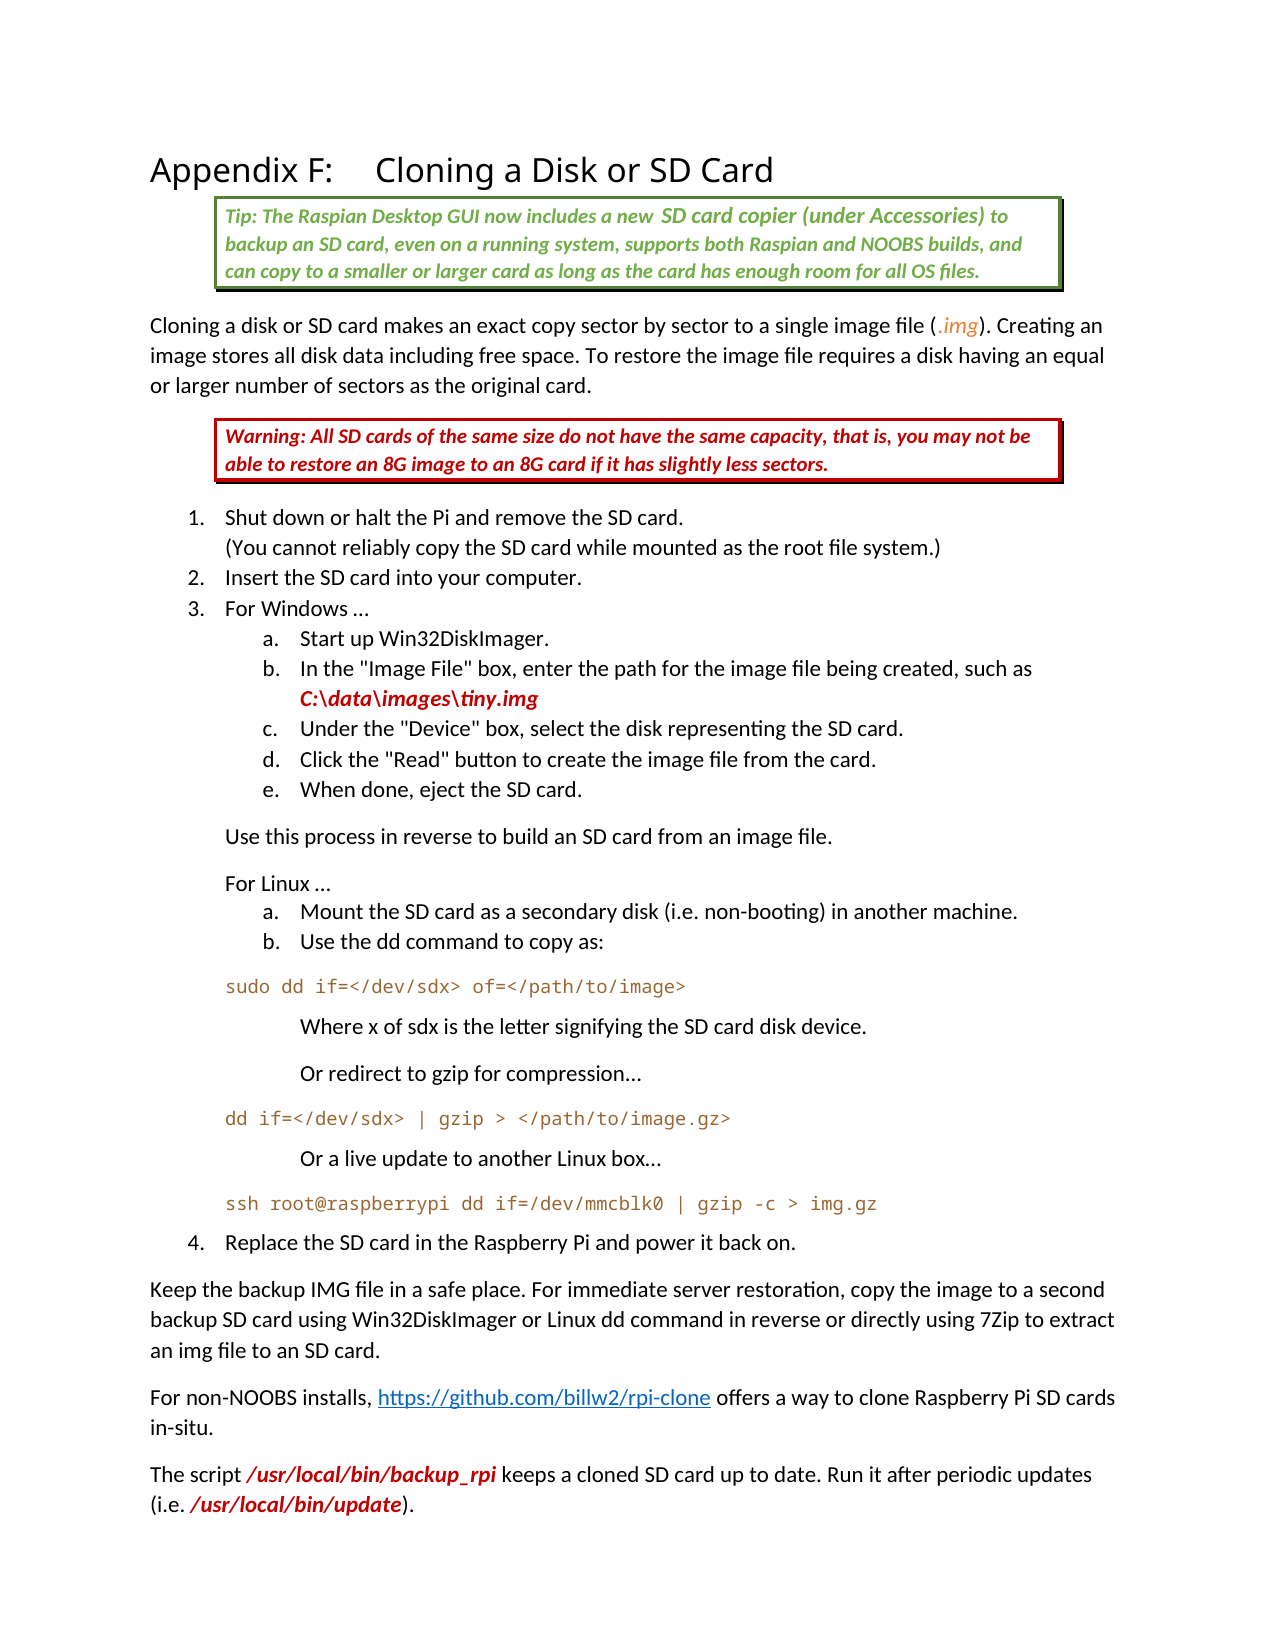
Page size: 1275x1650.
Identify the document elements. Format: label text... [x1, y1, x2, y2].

list Mount the SD card as a secondary disk (i.e. non-booting) in another machine. [262, 897, 1125, 925]
text The script /usr/local/bin/backup_rpi keeps a cloned SD card up to date. Run it after periodic updates (i.e. /usr/local/bin/update). [150, 1460, 1125, 1518]
text Where x of sdx is the letter signifying the SD card disk device. [300, 1012, 1125, 1040]
text Tip: The Raspian Desktop GUI now includes a new SD card copier (under Accessories) to backup an SD card, even on a running system, supports both Raspian and NOOBS builds, and can copy to a smaller or larger card as long as the card has enough room for all OS files. [217, 199, 1058, 286]
list Start up Win32DiskImager. [262, 624, 1125, 652]
text Cloning a disk or SD card makes an exact copy sector by sector to a single image file (.img). Creating an image stores all disk data including free space. To restore the image file requires a disk having an equal or larger number of sectors as the original card. [150, 311, 1125, 399]
list Replace the SD card in the Raspberry Pi and power it back on. [187, 1228, 1125, 1257]
text Warning: All SD cards of the same size do not have the same capacity, that is, you may not be able to restore an 8G image to an 8G card if it has slightly less sectors. [217, 421, 1058, 478]
text Keep the backup IMG file in a safe place. For immediate server restoration, copy the image to a second backup SD card using Win32DiskImager or Linux dd command in reverse or directly using 7Zip to extract an img file to an SD card. [150, 1275, 1125, 1364]
list For Windows … [187, 594, 1125, 622]
text For non-NOOBS installs, https://github.com/billw2/rpi-clone offers a way to clone Raspberry Pi SD cards in-situ. [150, 1383, 1125, 1441]
text Cloning a Disk or SD Card [150, 147, 1125, 192]
text Use this process in reverse to build an SD card from an image file. [225, 822, 1125, 850]
list Insert the SD card into your computer. [187, 563, 1125, 592]
text ssh root@raspberrypi dd if=/dev/mmcblk0 | gzip -c > img.gz [225, 1191, 1125, 1216]
text Or redirect to gzip for compression... [300, 1059, 1125, 1087]
text For Linux … [225, 869, 1125, 897]
text dd if=</dev/sdx> | gzip > </path/to/image.gz> [225, 1106, 1125, 1131]
list Under the "Device" box, select the disk representing the SD card. [262, 714, 1125, 743]
text sudo dd if=</dev/sdx> of=</path/to/image> [225, 974, 1125, 999]
text Or a live update to another Linux box… [300, 1144, 1125, 1172]
list When done, eject the SD card. [262, 775, 1125, 803]
list Use the dd command to copy as: [262, 927, 1125, 955]
list Click the "Read" button to create the image file from the card. [262, 745, 1125, 773]
list Shut down or halt the Pi and remove the SD card. (You cannot reliably copy the SD card while mounted as the root file system.) [187, 503, 1125, 561]
list In the "Image File" box, enter the path for the image file being created, such as C:\data\images\tiny.img [262, 654, 1125, 712]
